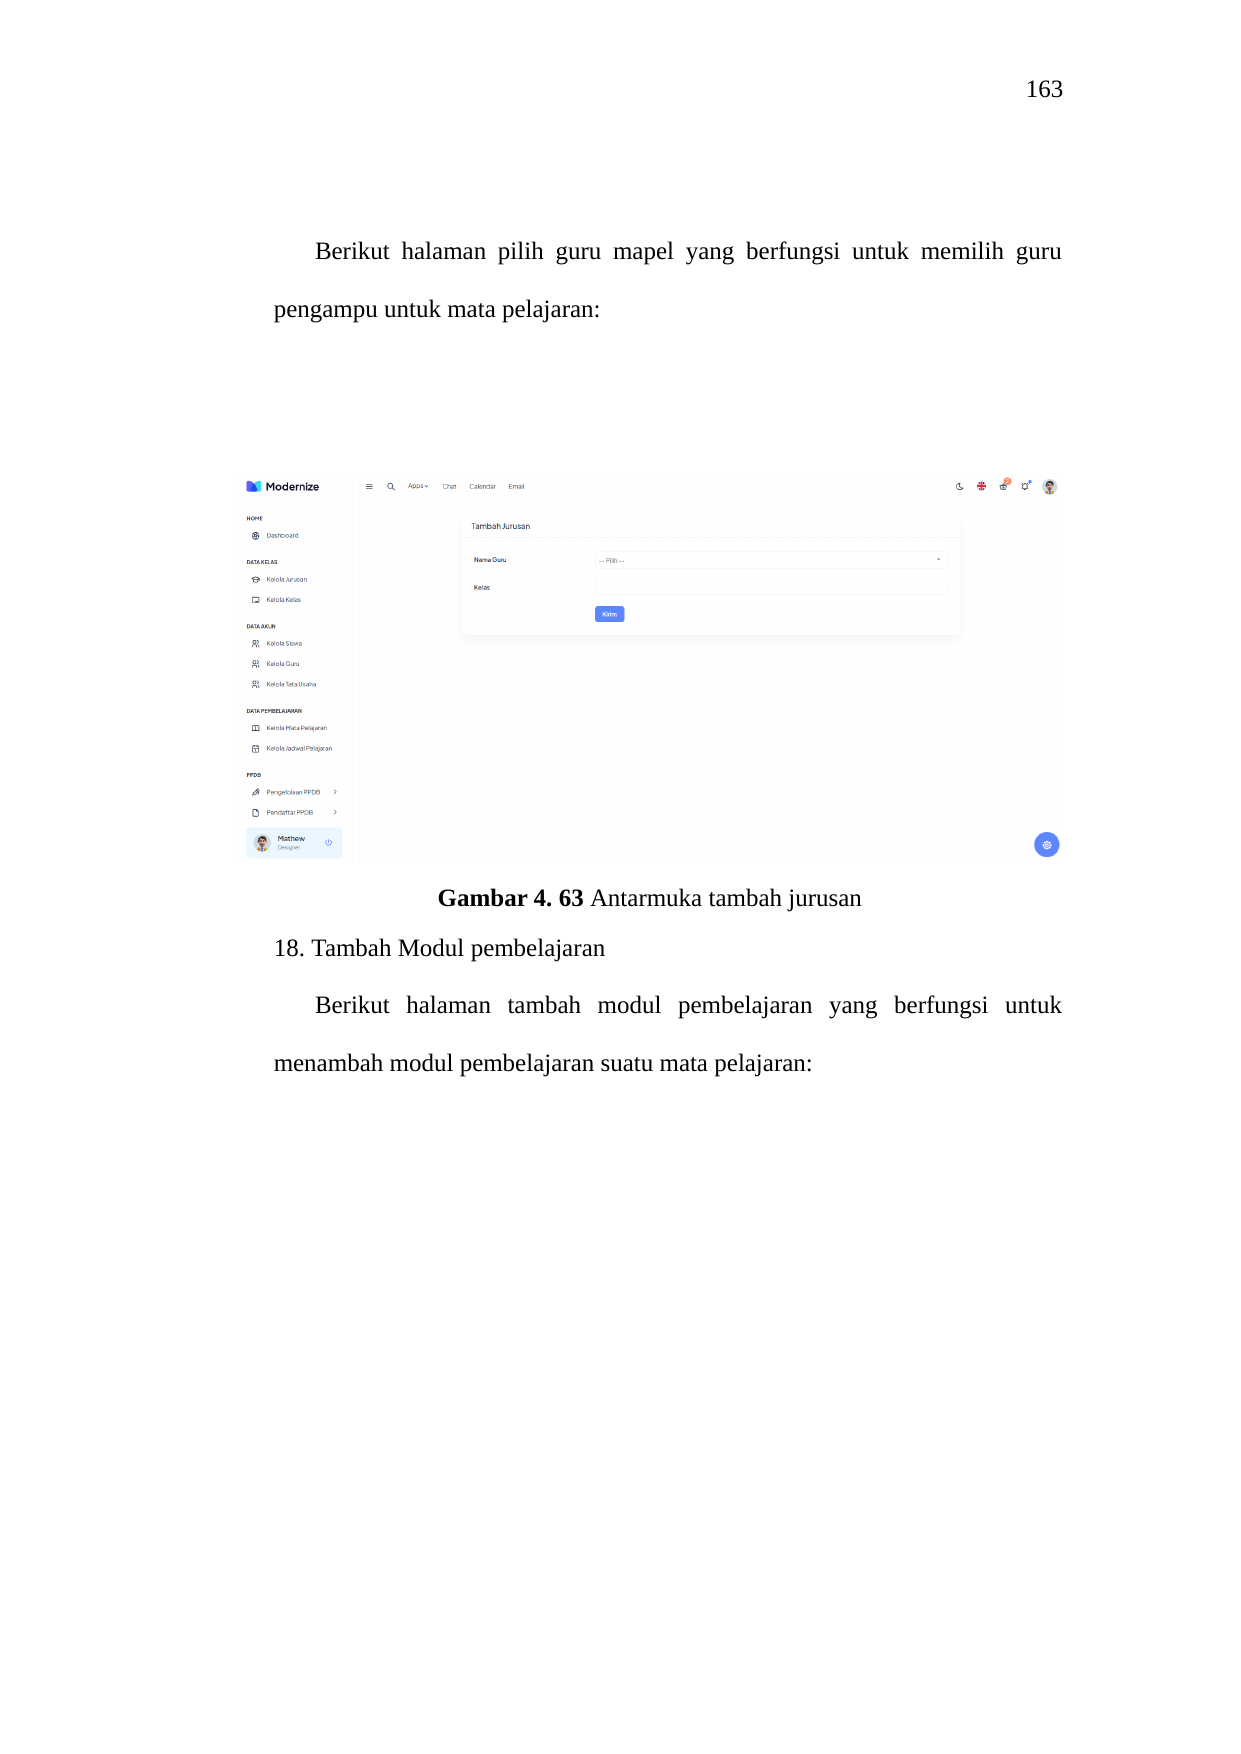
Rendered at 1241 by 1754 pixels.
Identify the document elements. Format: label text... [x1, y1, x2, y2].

list Berikut halaman tambah modul pembelajaran yang berfungsi untuk menambah modul pembelajaran suatu mata pelajaran: [273, 990, 1063, 1077]
list Berikut halaman pilih guru mapel yang berfungsi untuk memilih guru pengampu untuk mata pelajaran: [273, 236, 1063, 322]
list Tambah Modul pembelajaran [274, 933, 1063, 962]
picture [236, 475, 1063, 863]
